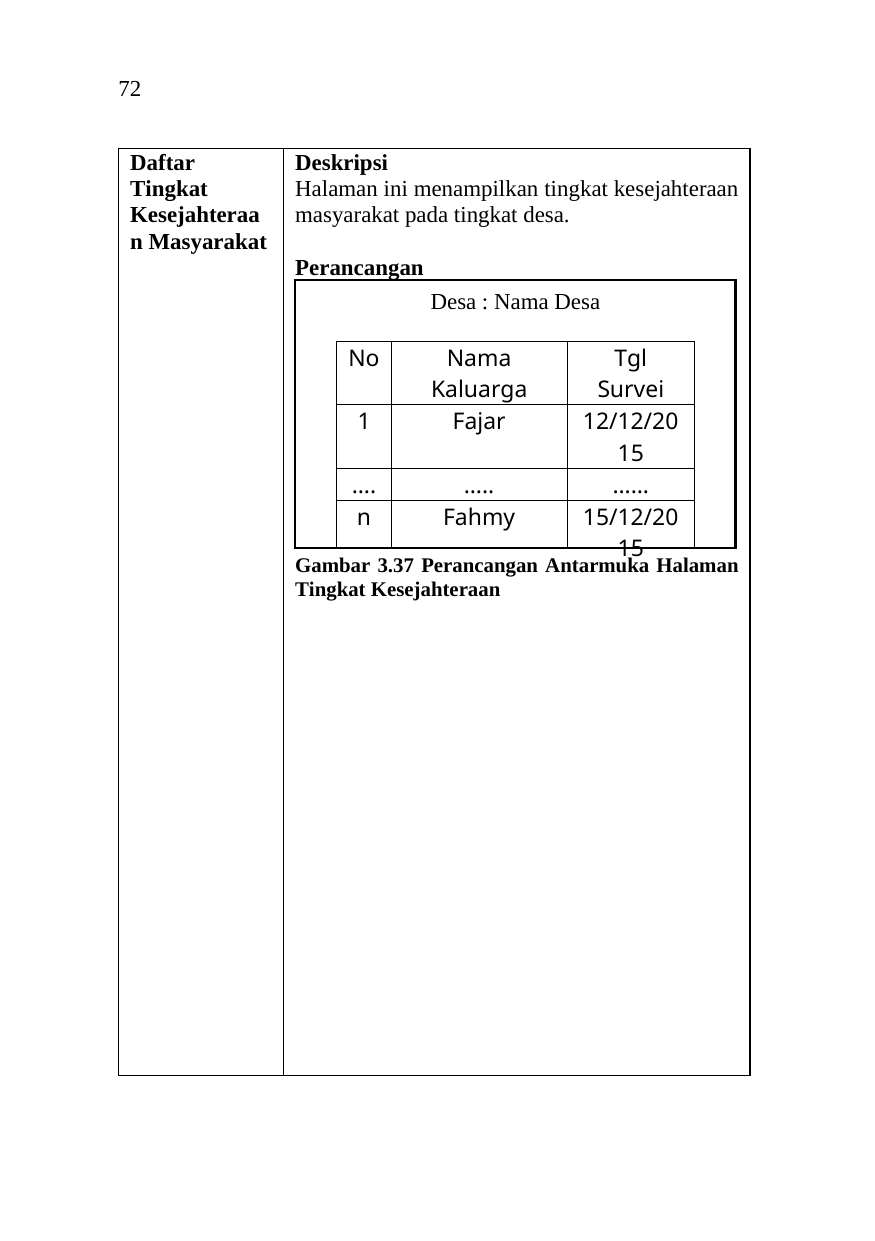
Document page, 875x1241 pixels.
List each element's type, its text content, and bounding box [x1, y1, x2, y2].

table_cell Deskripsi Halaman ini menampilkan tingkat kesejahteraan masyarakat pada tingkat desa. Perancangan Gambar . Perancangan Antarmuka Halaman Tingkat Kesejahteraan [284, 149, 749, 1075]
table_cell Daftar Tingkat Kesejahteraan Masyarakat [119, 149, 283, 1075]
